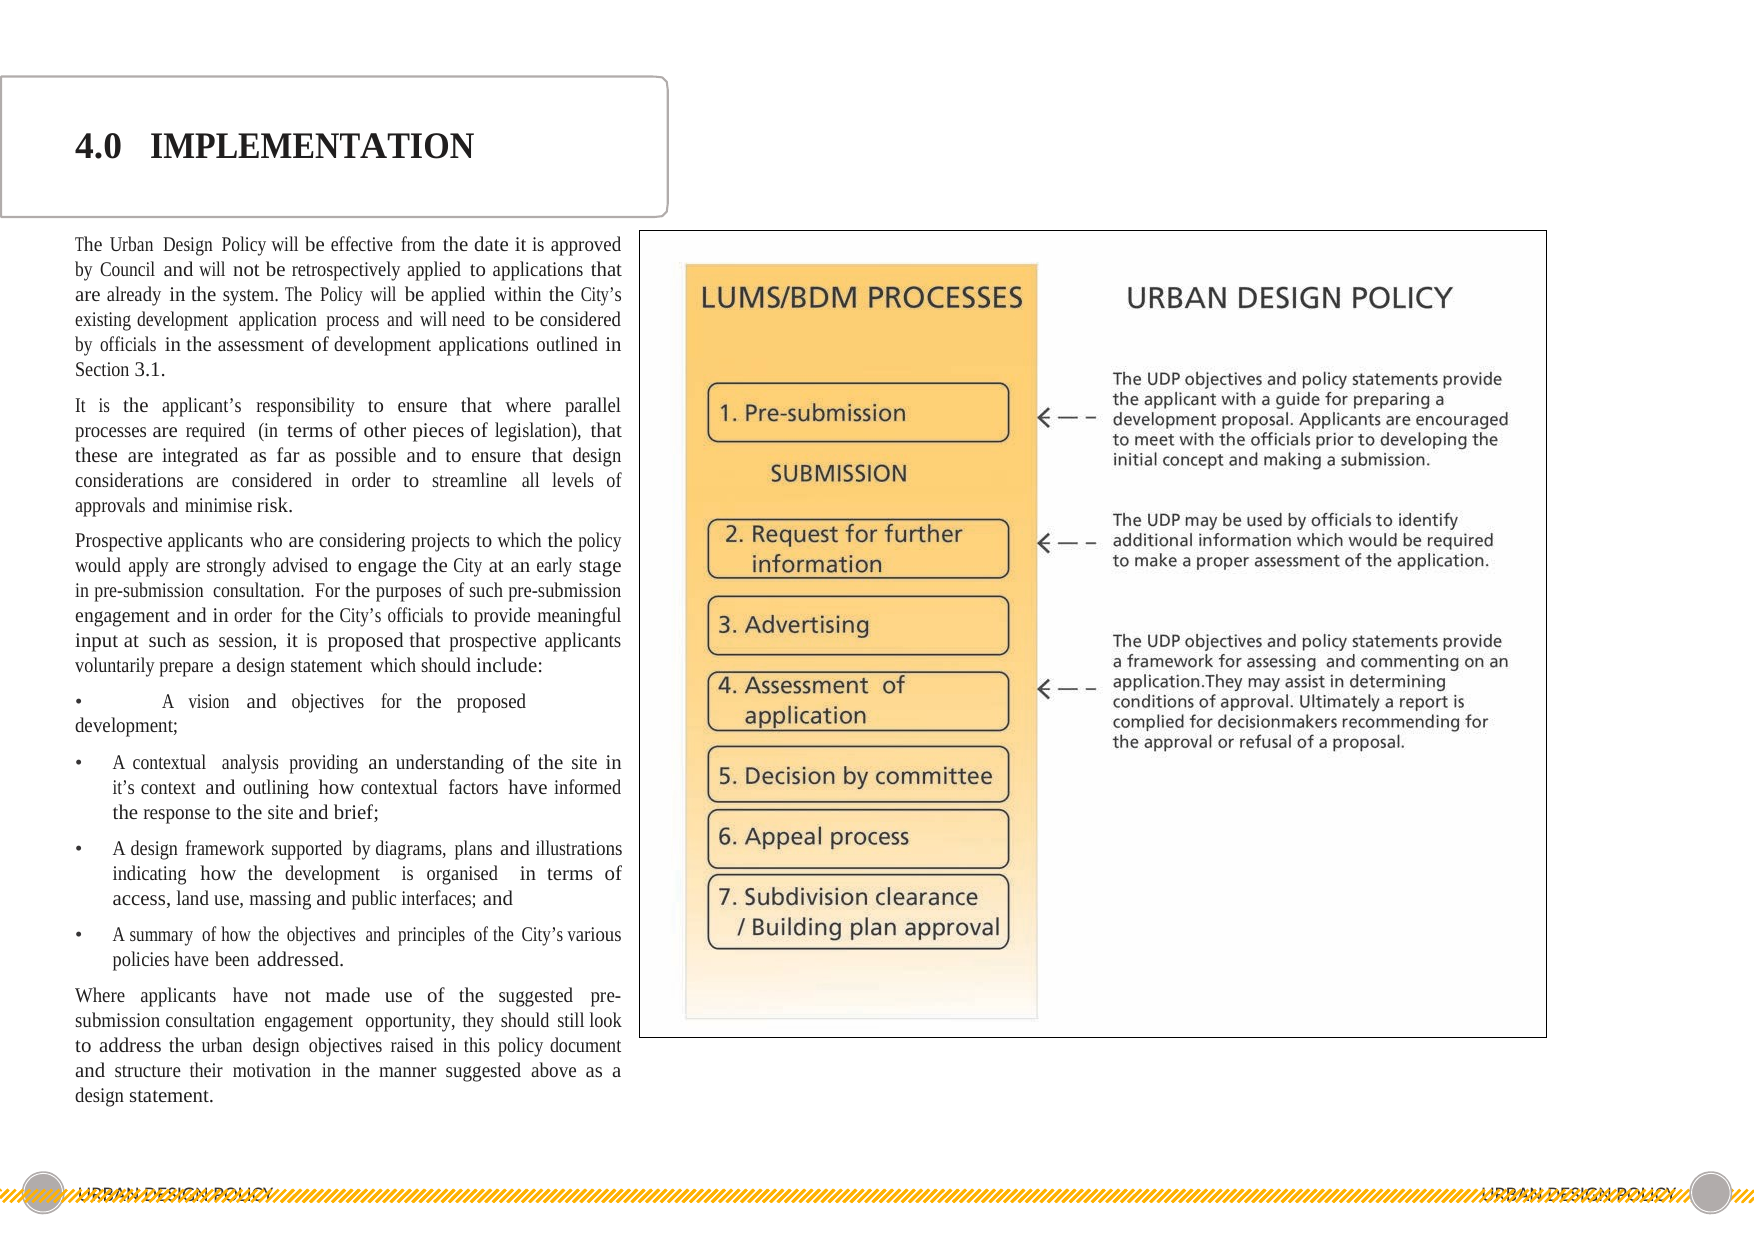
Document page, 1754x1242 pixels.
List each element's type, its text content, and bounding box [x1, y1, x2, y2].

text • A summary of how the objectives and principles of the City’s various policies have been addressed. [75, 922, 622, 971]
text Where applicants have not made use of the suggested pre-submission consultation engagement opportunity, they should still look to address the urban design objectives raised in this policy document and structure their motivation in the manner suggested above as a design statement. [75, 983, 622, 1107]
text • A contextual analysis providing an understanding of the site in it’s context and outlining how contextual factors have informed the response to the site and brief; [75, 750, 622, 824]
text • A vision and objectives for the proposed development; [75, 689, 527, 737]
text Prospective applicants who are considering projects to which the policy would apply are strongly advised to engage the City at an early stage in pre-submission consultation. For the purposes of such pre-submission engagement and in order for the City’s officials to provide meaningful input at such as session, it is proposed that prospective applicants voluntarily prepare a design statement which should include: [75, 528, 622, 677]
text It is the applicant’s responsibility to ensure that where parallel processes are required (in terms of other pieces of legislation), that these are integrated as far as possible and to ensure that design considerations are considered in order to streamline all levels of approvals and minimise risk. [75, 393, 622, 517]
picture [640, 231, 1546, 1037]
text The Urban Design Policy will be effective from the date it is approved by Council and will not be retrospectively applied to applications that are already in the system. The Policy will be applied within the City’s existing development application process and will need to be considered by officials in the assessment of development applications outlined in Section 3.1. [75, 232, 622, 381]
text 4.0 IMPLEMENTATION [75, 123, 475, 166]
text • A design framework supported by diagrams, plans and illustrations indicating how the development is organised in terms of access, land use, massing and public interfaces; and [75, 836, 622, 910]
